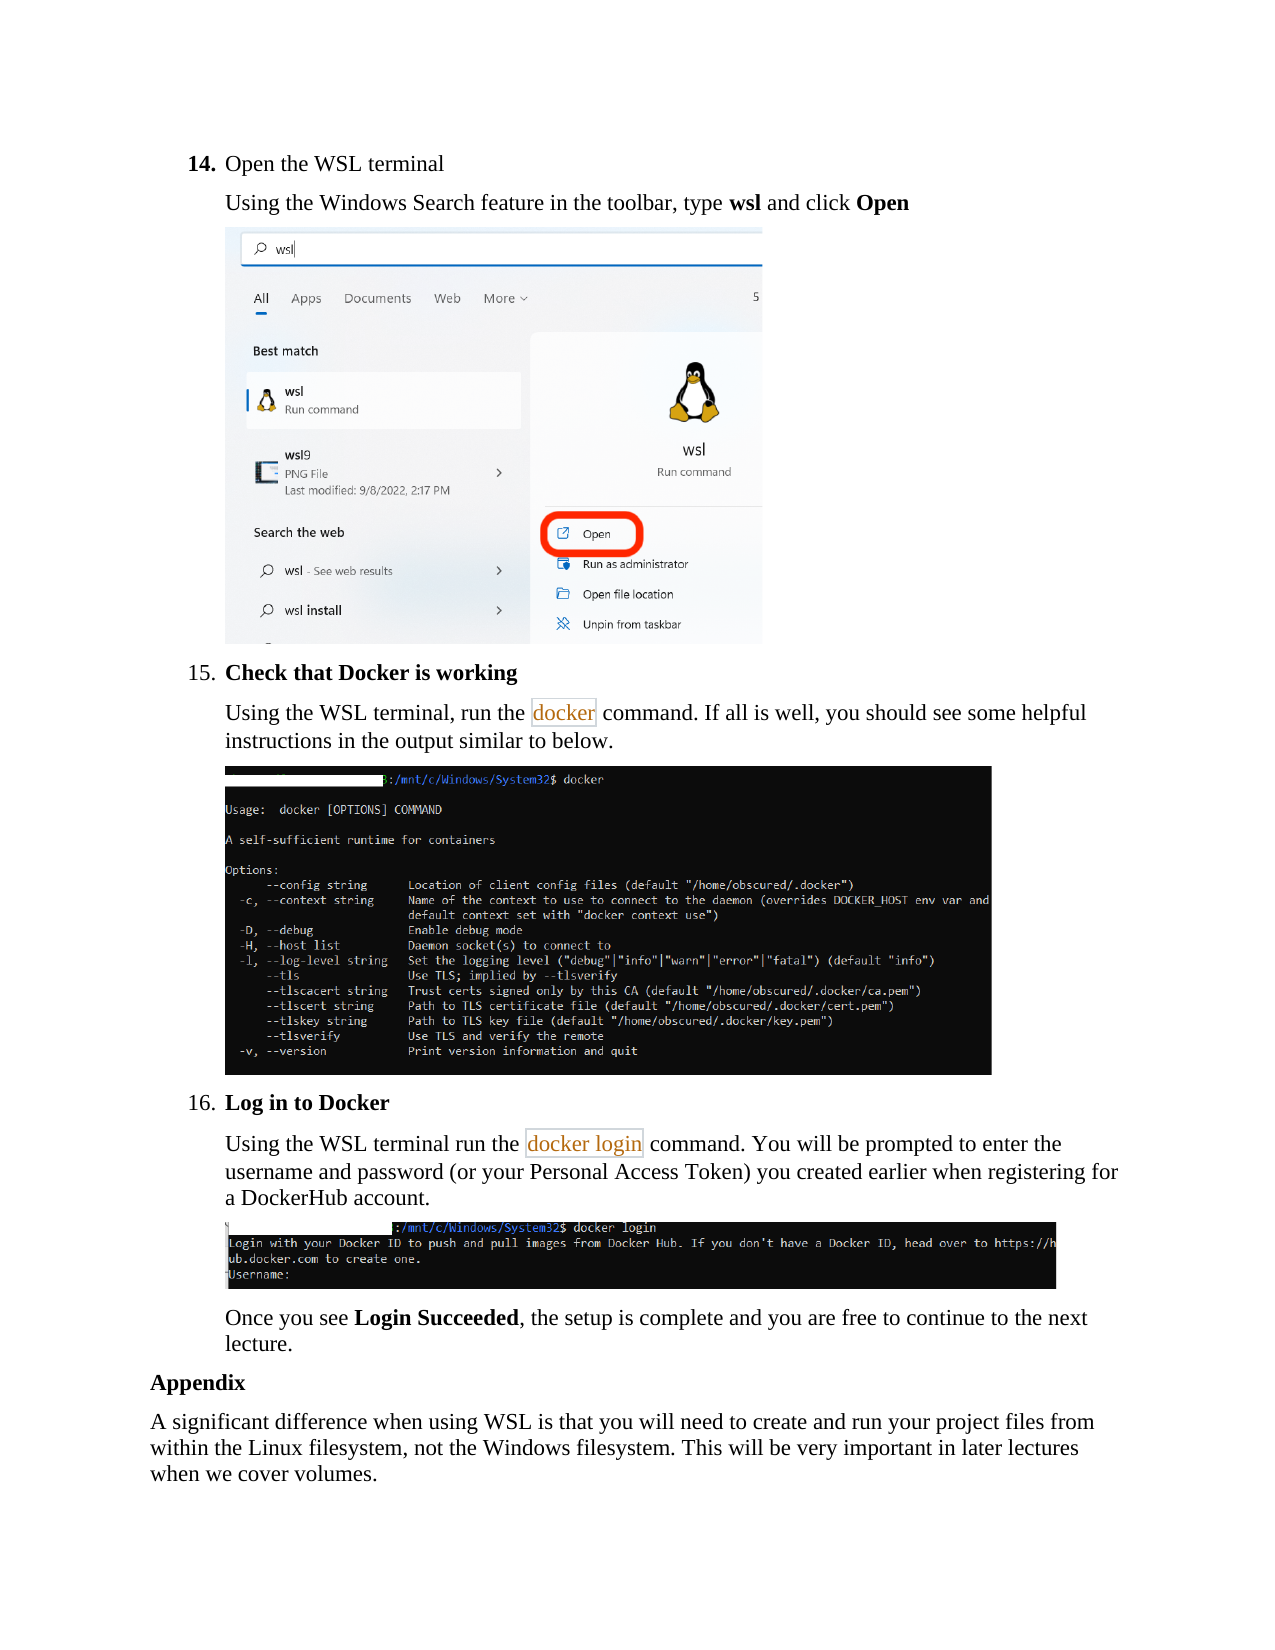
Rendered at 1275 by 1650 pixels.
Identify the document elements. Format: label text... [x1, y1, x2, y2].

text Using the WSL terminal run the docker login command. You will be prompted to enter the username and password (or your Personal Access Token) you created earlier when registering for a DockerHub account. [225, 1128, 1125, 1210]
list Check that Docker is working [187, 659, 1125, 685]
text Appendix [150, 1369, 1125, 1395]
picture [225, 1222, 1057, 1289]
picture [225, 227, 763, 644]
text Using the Windows Search feature in the toolbar, type wsl and click Open [225, 189, 1125, 215]
list Log in to Docker [187, 1089, 1125, 1116]
text A significant difference when using WSL is that you will need to create and run your project files from within the Linux filesystem, not the Windows filesystem. This will be very important in later lectures when we cover volumes. [150, 1408, 1125, 1487]
text Using the WSL terminal, run the docker command. If all is well, you should see some helpful instructions in the output similar to below. [225, 698, 1125, 753]
text Once you see Login Succeeded, the setup is complete and you are free to continue to the next lecture. [225, 1304, 1125, 1356]
picture [225, 766, 992, 1075]
list Open the WSL terminal [187, 150, 1125, 176]
